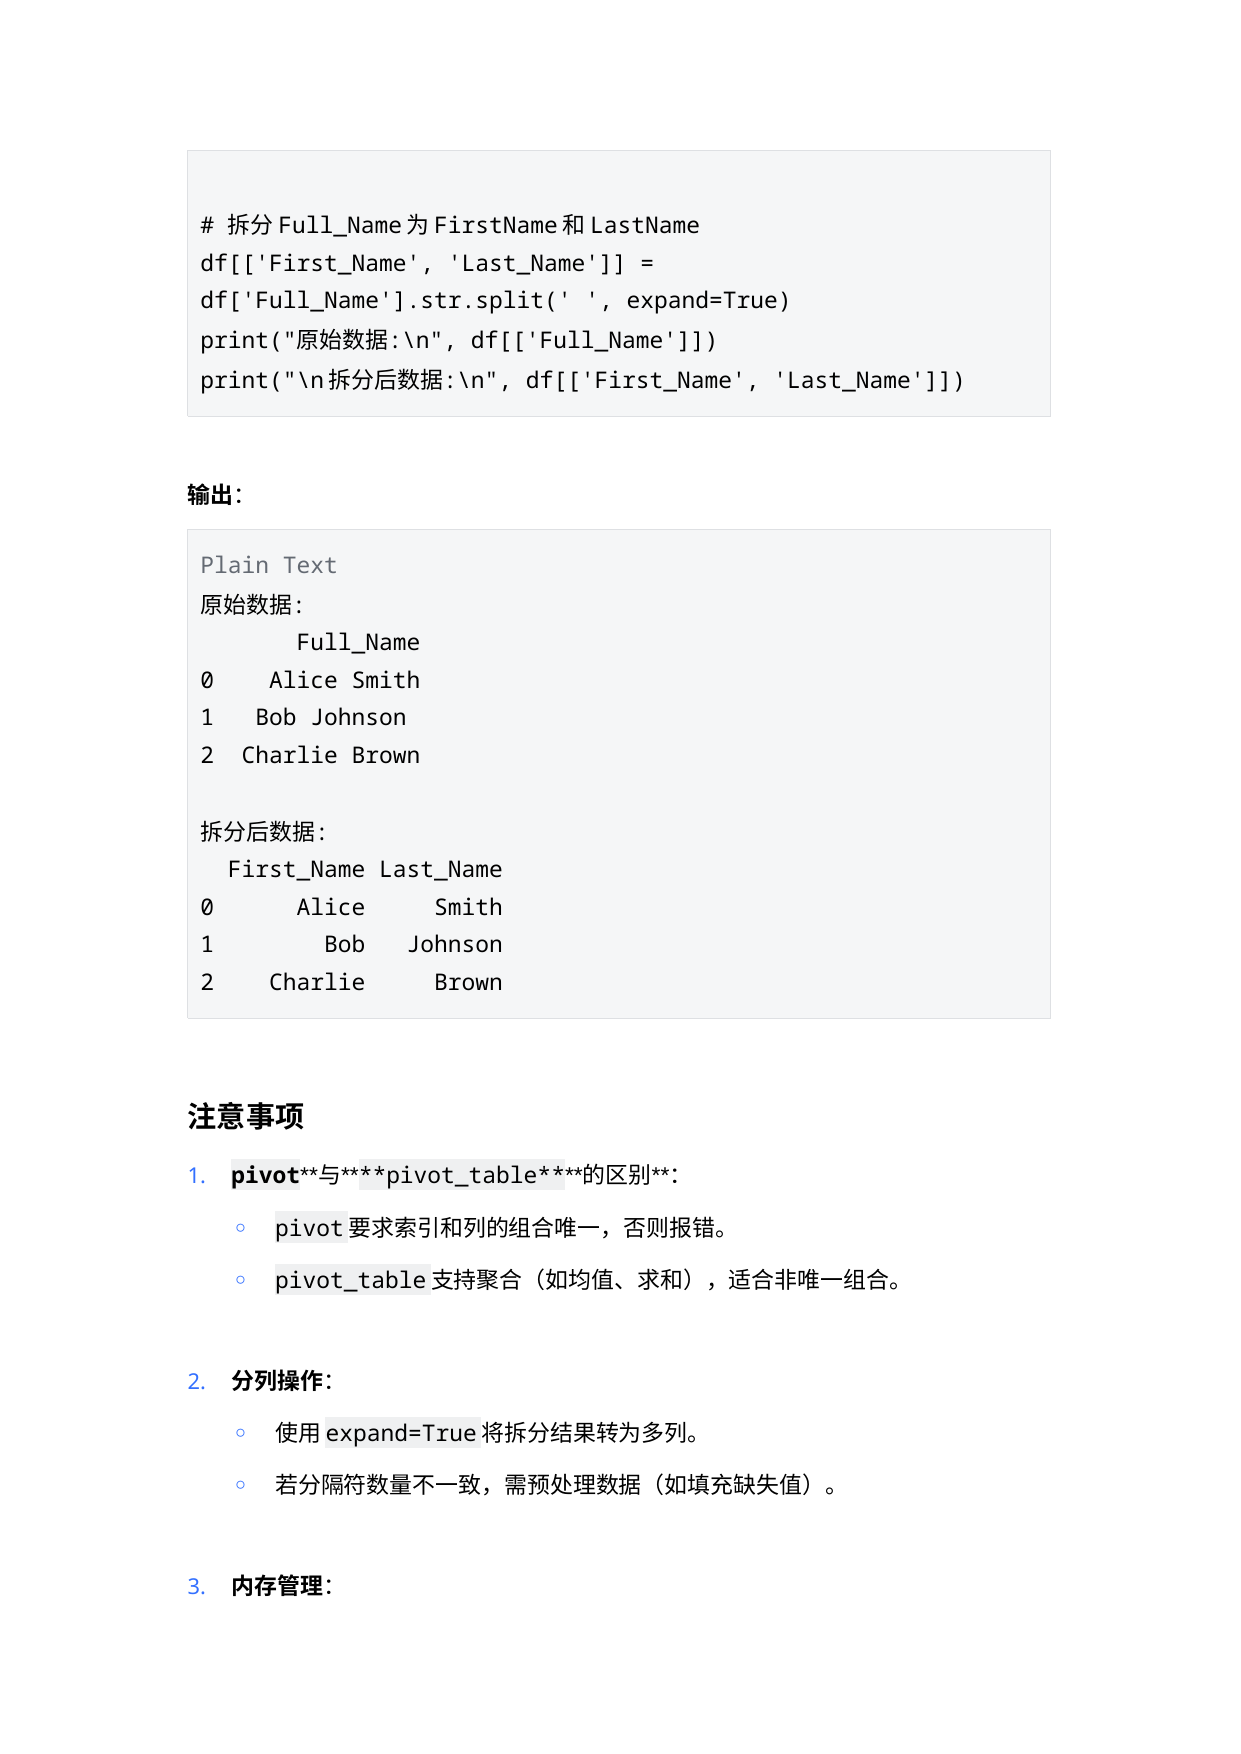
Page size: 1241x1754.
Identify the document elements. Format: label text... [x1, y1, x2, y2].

text 注意事项 [187, 1094, 1053, 1136]
list pivot要求索引和列的组合唯一，否则报错。 [235, 1209, 1053, 1243]
text 输出： [187, 477, 1053, 510]
list pivot_table支持聚合（如均值、求和），适合非唯一组合。 [235, 1262, 1053, 1295]
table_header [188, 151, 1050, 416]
list 若分隔符数量不一致，需预处理数据（如填充缺失值）。 [235, 1467, 1053, 1501]
list 内存管理： [187, 1568, 1053, 1601]
list 使用expand=True将拆分结果转为多列。 [235, 1415, 1053, 1448]
list pivot**与****pivot_table****的区别**： [187, 1157, 1053, 1190]
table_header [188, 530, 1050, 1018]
list 分列操作： [187, 1363, 1053, 1396]
